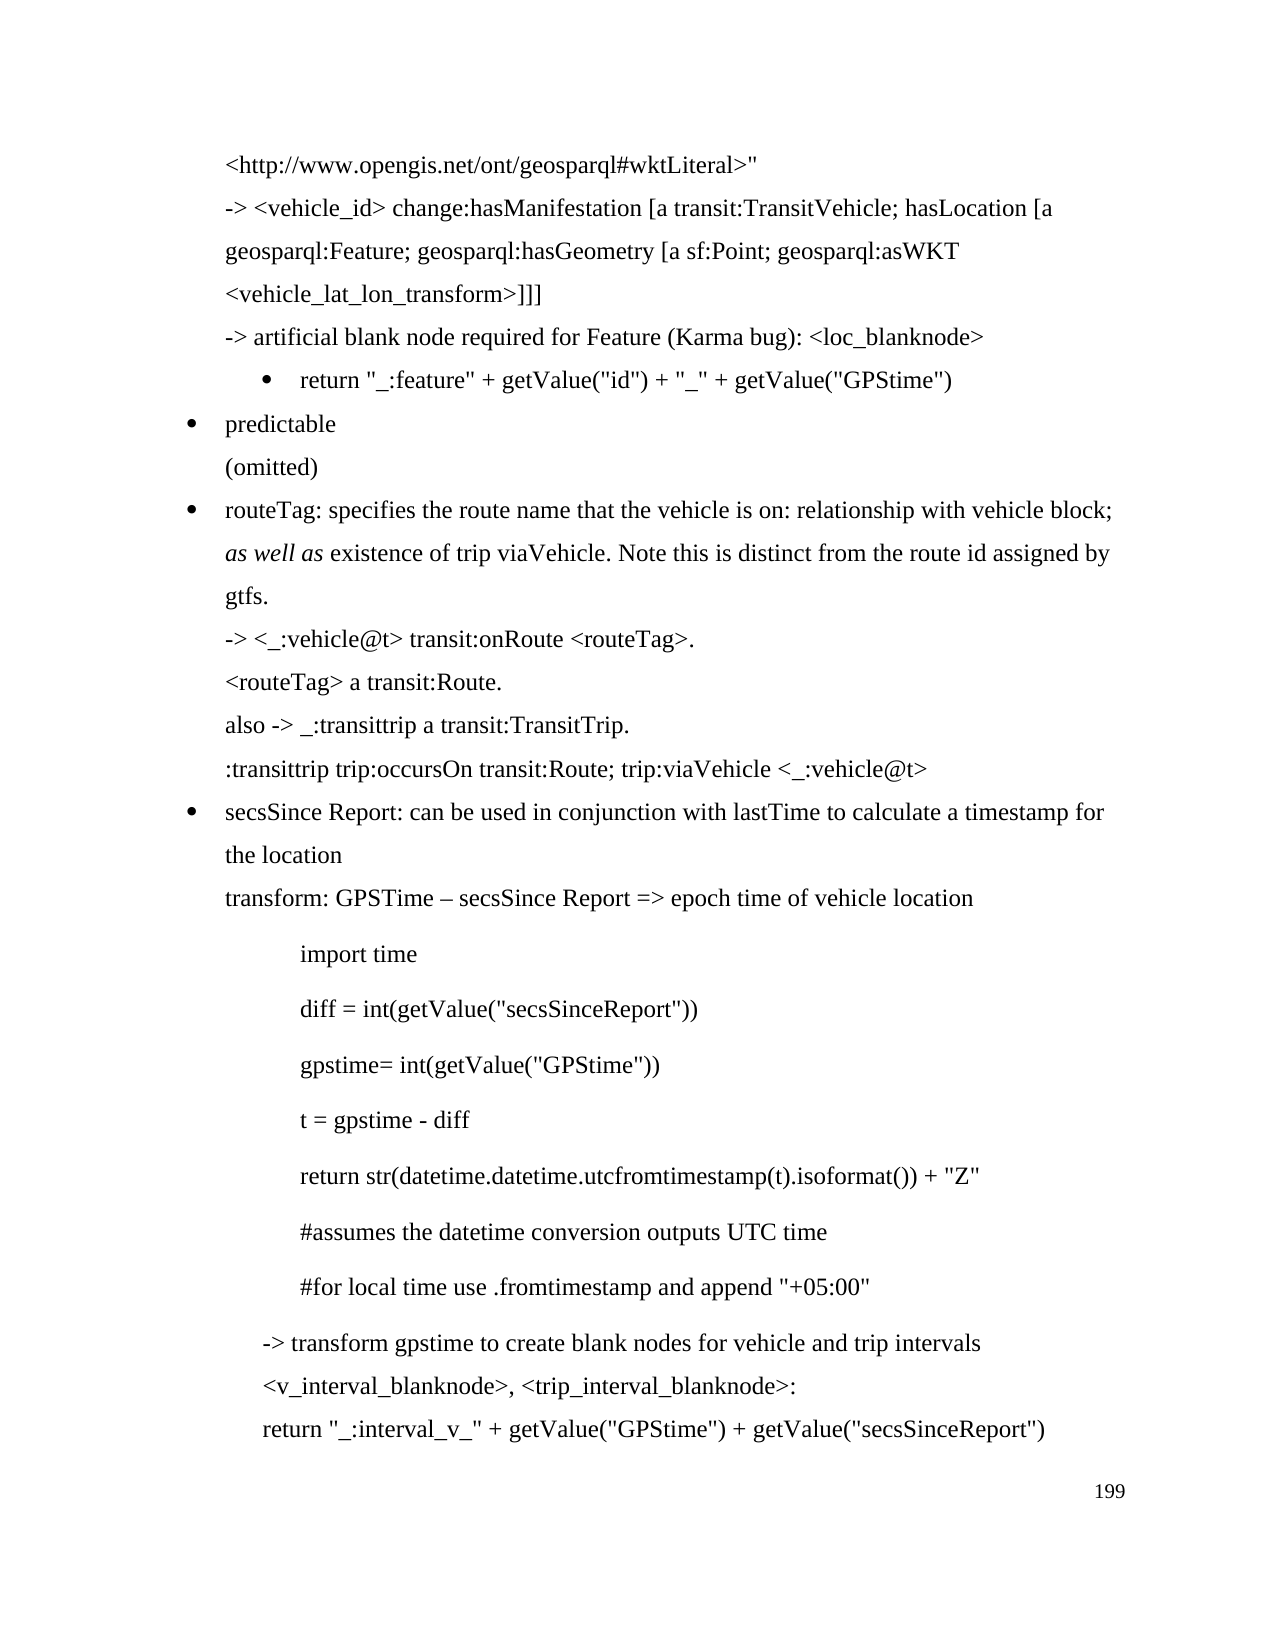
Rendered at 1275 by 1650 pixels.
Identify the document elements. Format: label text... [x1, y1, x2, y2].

text diff = int(getValue("secsSinceReport")) [300, 994, 1125, 1023]
text t = gpstime - diff [300, 1106, 1125, 1134]
list return "_:feature" + getValue("id") + "_" + getValue("GPStime") [262, 366, 1125, 394]
text import time [300, 939, 1125, 967]
text #for local time use .fromtimestamp and append "+05:00" [300, 1272, 1125, 1301]
list secsSince Report: can be used in conjunction with lastTime to calculate a timestamp for the location transform: GPSTime – secsSince Report => epoch time of vehicle location [187, 797, 1125, 912]
text #assumes the datetime conversion outputs UTC time [300, 1217, 1125, 1246]
list routeTag: specifies the route name that the vehicle is on: relationship with vehicle block; as well as existence of trip viaVehicle. Note this is distinct from the route id assigned by gtfs. -> <_:vehicle@t> transit:onRoute <routeTag>. <routeTag> a transit:Route. also -> _:transittrip a transit:TransitTrip. :transittrip trip:occursOn transit:Route; trip:viaVehicle <_:vehicle@t> [187, 495, 1125, 782]
list predictable (omitted) [187, 409, 1125, 481]
text return str(datetime.datetime.utcfromtimestamp(t).isoformat()) + "Z" [300, 1161, 1125, 1190]
text gpstime= int(getValue("GPStime")) [300, 1050, 1125, 1079]
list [187, 150, 1125, 351]
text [262, 1328, 1125, 1443]
